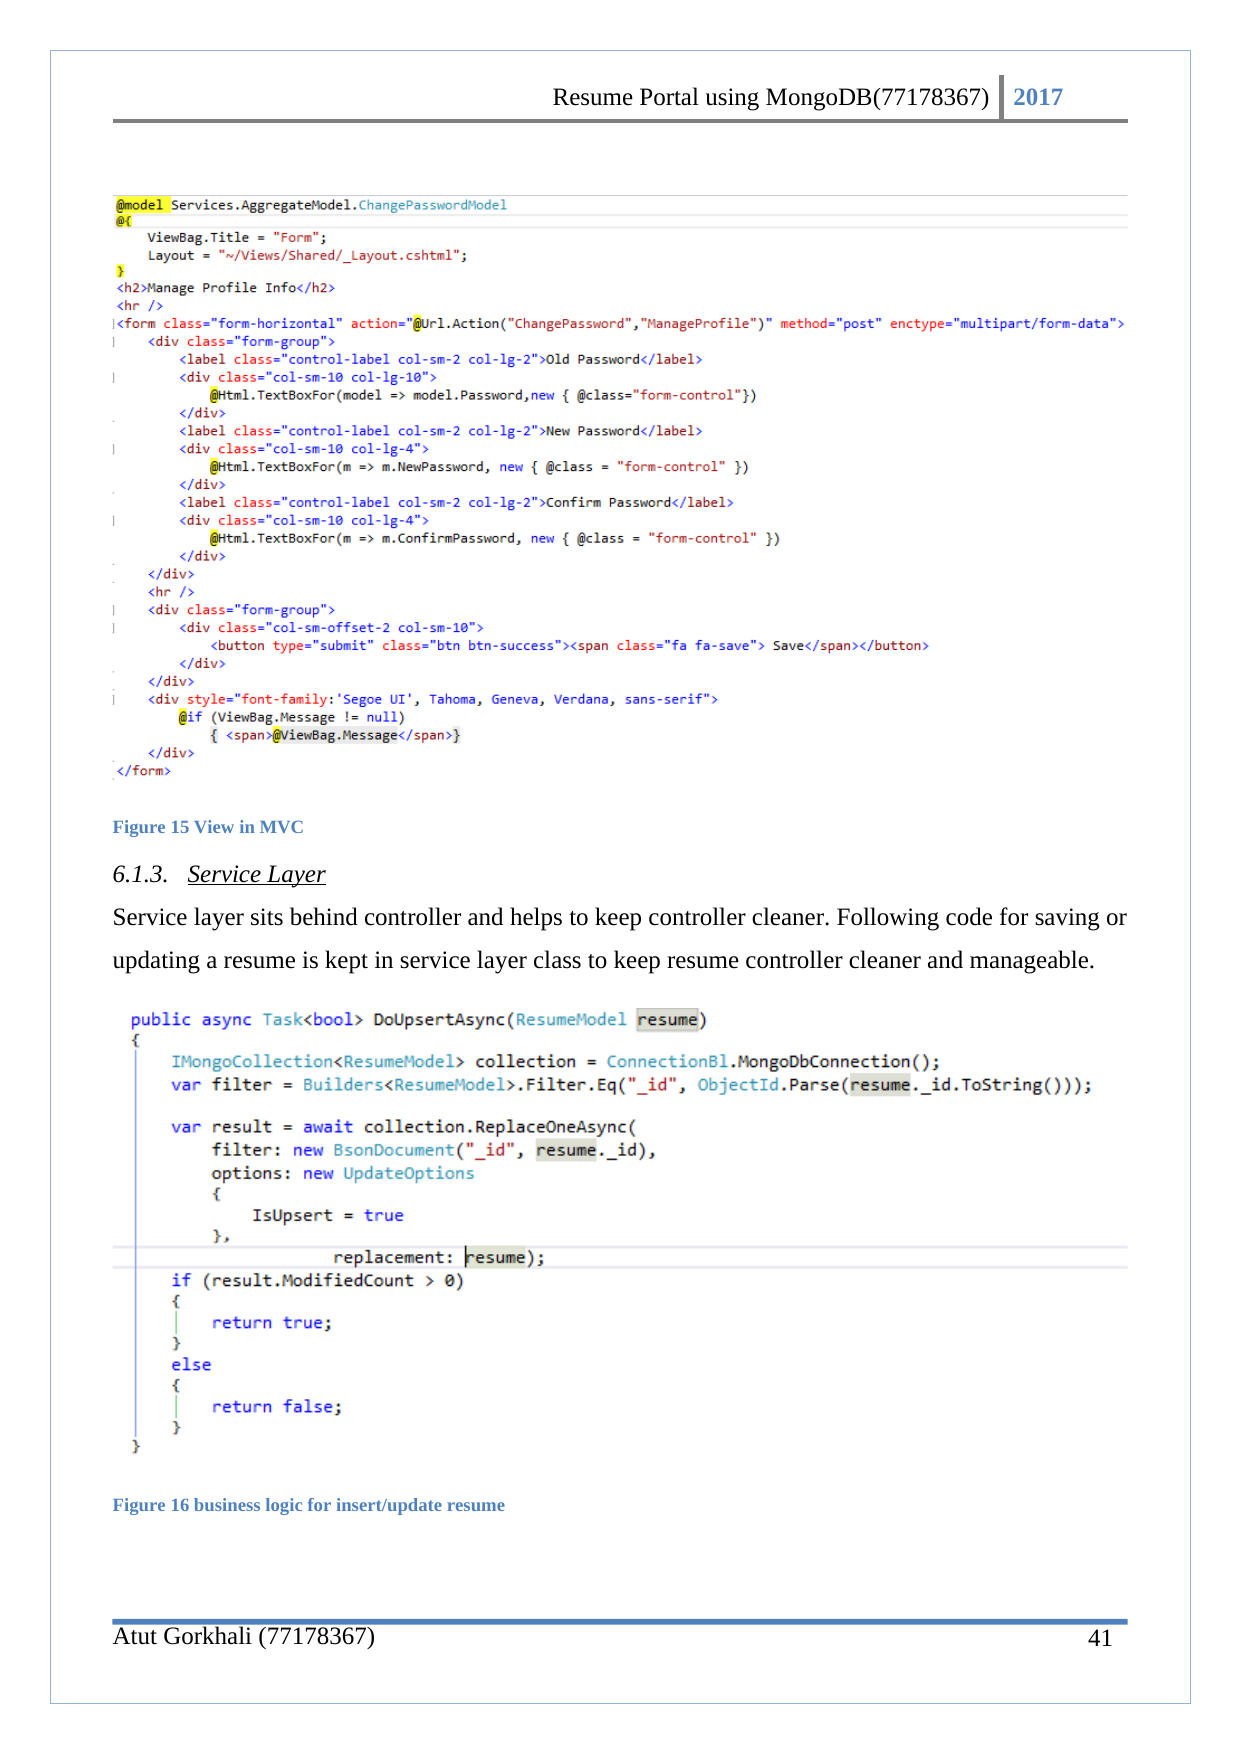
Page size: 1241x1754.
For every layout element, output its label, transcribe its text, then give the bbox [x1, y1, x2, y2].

text Figure 15 View in MVC [112, 816, 1128, 838]
subtitle Service Layer [112, 859, 1128, 887]
text Service layer sits behind controller and helps to keep controller cleaner. Following code for saving or updating a resume is kept in service layer class to keep resume controller cleaner and manageable. [112, 902, 1128, 974]
text Figure 16 business logic for insert/update resume [112, 1494, 1128, 1516]
